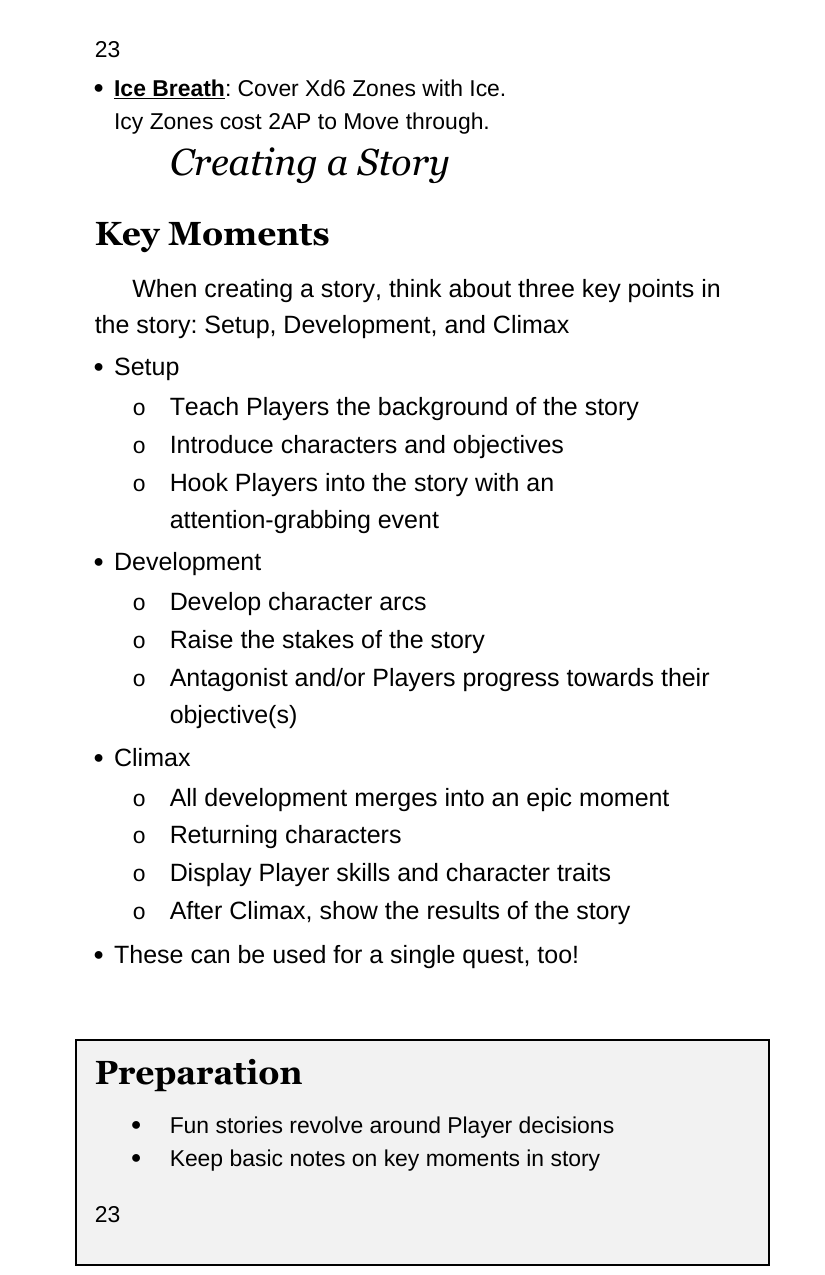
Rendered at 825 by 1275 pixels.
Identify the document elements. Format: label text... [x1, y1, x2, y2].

text Climax [94, 743, 750, 771]
text Setup [94, 352, 750, 381]
list Fun stories revolve around Player decisions [132, 1112, 750, 1139]
text All development merges into an epic moment [132, 783, 750, 813]
text Display Player skills and character traits [132, 858, 750, 889]
text After Climax, show the results of the story [132, 896, 750, 926]
text When creating a story, think about three key points in the story: Setup, Development, and Climax [94, 274, 750, 338]
subtitle Creating a Story [94, 141, 750, 183]
text Teach Players the background of the story [132, 392, 750, 422]
text Develop character arcs [132, 587, 750, 618]
subtitle Key Moments [94, 215, 750, 253]
text Raise the stakes of the story [132, 625, 750, 655]
subtitle Preparation [94, 1054, 750, 1092]
text Introduce characters and objectives [132, 430, 750, 460]
text Development [94, 547, 750, 576]
text Ice Breath: Cover Xd6 Zones with Ice. Icy Zones cost 2AP to Move through. [94, 75, 750, 134]
text Hook Players into the story with an attention-grabbing event [132, 467, 750, 534]
text Antagonist and/or Players progress towards their objective(s) [132, 663, 750, 729]
list Keep basic notes on key moments in story [132, 1145, 750, 1172]
text Returning characters [132, 821, 750, 851]
text These can be used for a single quest, too! [94, 940, 750, 969]
